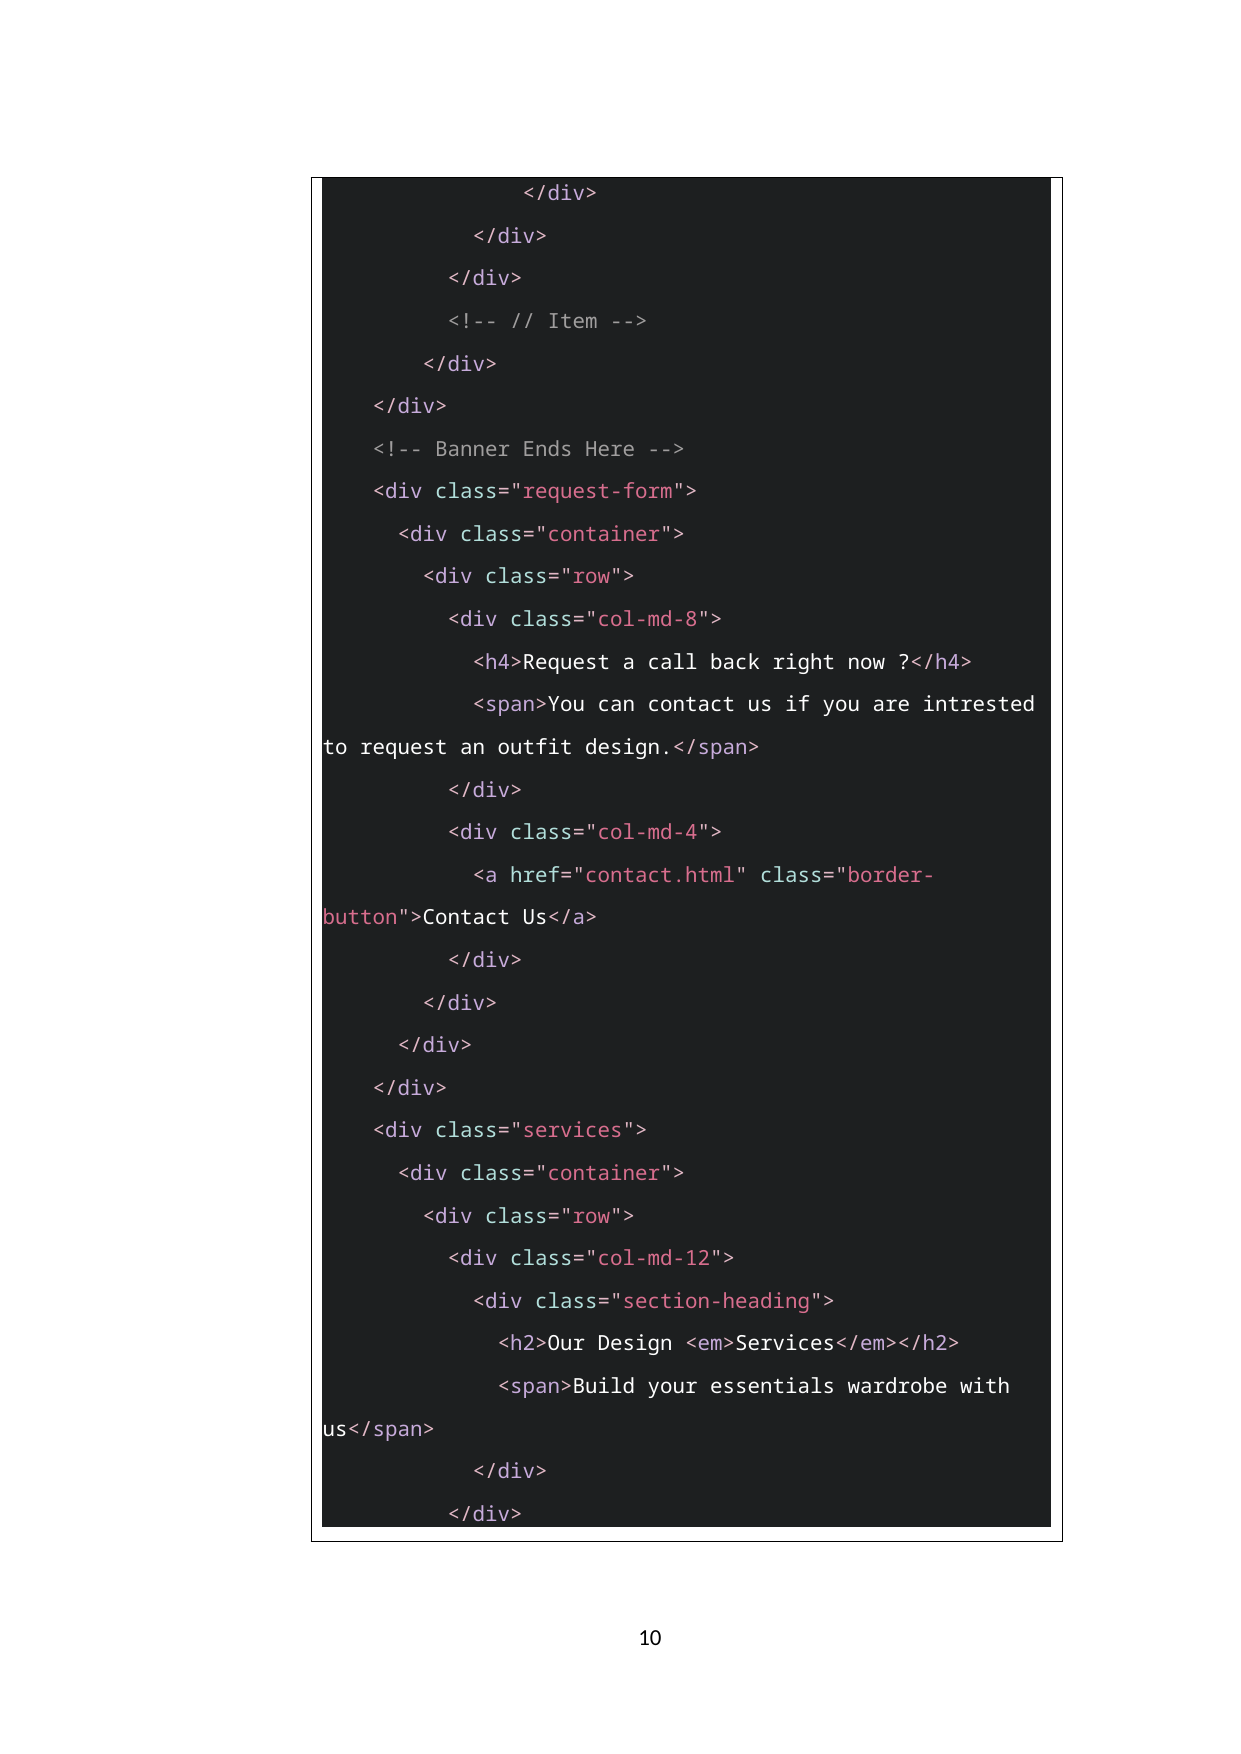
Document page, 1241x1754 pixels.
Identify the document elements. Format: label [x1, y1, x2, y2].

table_cell [312, 178, 1062, 1541]
